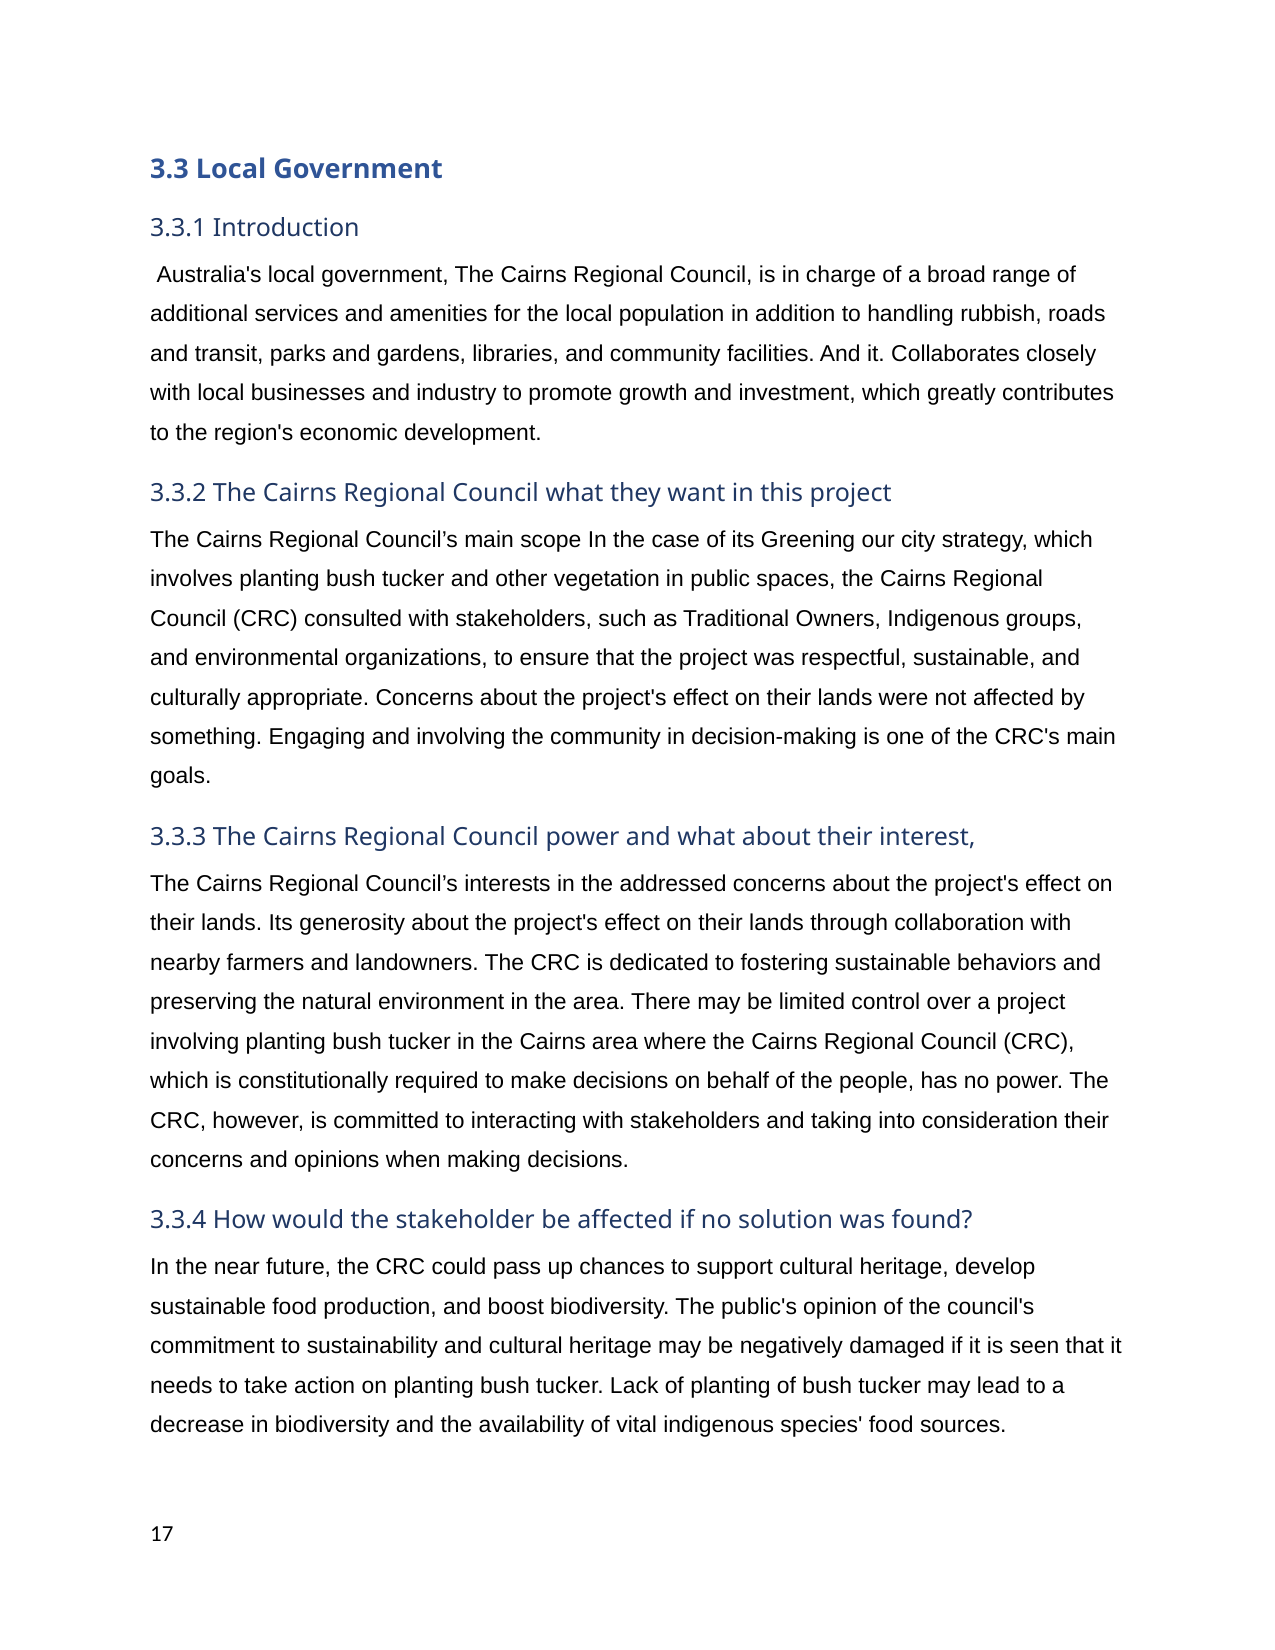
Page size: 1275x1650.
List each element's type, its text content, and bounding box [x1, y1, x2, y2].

subtitle 3.3.2 The Cairns Regional Council what they want in this project [150, 474, 1125, 509]
subtitle 3.3.3 The Cairns Regional Council power and what about their interest, [150, 819, 1125, 853]
text Australia's local government, The Cairns Regional Council, is in charge of a broad range of additional services and amenities for the local population in addition to handling rubbish, roads and transit, parks and gardens, libraries, and community facilities. And it. Collaborates closely with local businesses and industry to promote growth and investment, which greatly contributes to the region's economic development. [150, 261, 1125, 445]
text The Cairns Regional Council’s main scope In the case of its Greening our city strategy, which involves planting bush tucker and other vegetation in public spaces, the Cairns Regional Council (CRC) consulted with stakeholders, such as Traditional Owners, Indigenous groups, and environmental organizations, to ensure that the project was respectful, sustainable, and culturally appropriate. Concerns about the project's effect on their lands were not affected by something. Engaging and involving the community in decision-making is one of the CRC's main goals. [150, 526, 1125, 789]
text In the near future, the CRC could pass up chances to support cultural heritage, develop sustainable food production, and boost biodiversity. The public's opinion of the council's commitment to sustainability and cultural heritage may be negatively damaged if it is seen that it needs to take action on planting bush tucker. Lack of planting of bush tucker may lead to a decrease in biodiversity and the availability of vital indigenous species' food sources. [150, 1253, 1125, 1437]
subtitle 3.3.4 How would the stakeholder be affected if no solution was found? [150, 1202, 1125, 1236]
text The Cairns Regional Council’s interests in the addressed concerns about the project's effect on their lands. Its generosity about the project's effect on their lands through collaboration with nearby farmers and landowners. The CRC is dedicated to fostering sustainable behaviors and preserving the natural environment in the area. There may be limited control over a project involving planting bush tucker in the Cairns area where the Cairns Regional Council (CRC), which is constitutionally required to make decisions on behalf of the people, has no power. The CRC, however, is committed to interacting with stakeholders and taking into consideration their concerns and opinions when making decisions. [150, 870, 1125, 1172]
subtitle 3.3 Local Government [150, 150, 1125, 187]
subtitle 3.3.1 Introduction [150, 209, 1125, 243]
